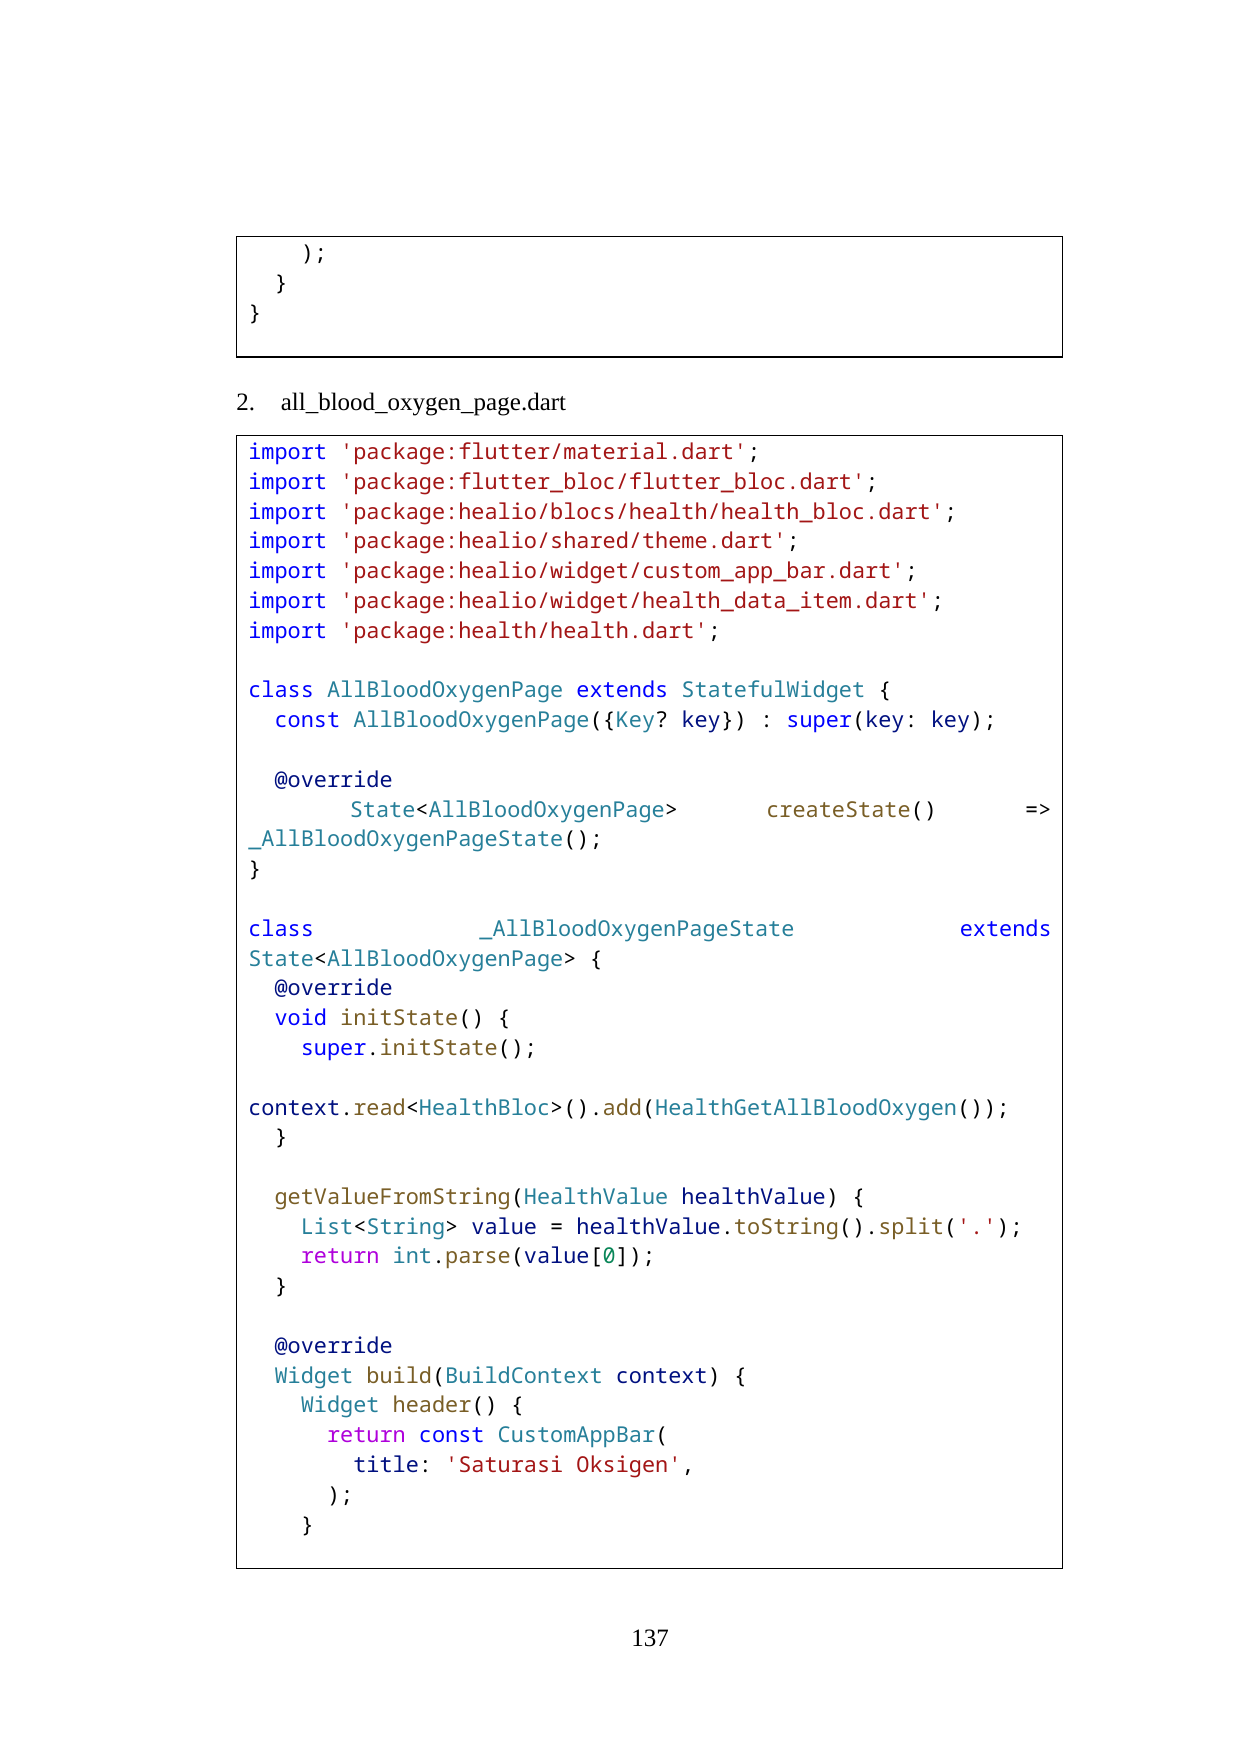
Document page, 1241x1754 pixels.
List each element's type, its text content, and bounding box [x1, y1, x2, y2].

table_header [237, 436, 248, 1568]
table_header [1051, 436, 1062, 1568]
list all_blood_oxygen_page.dart [236, 387, 1063, 416]
